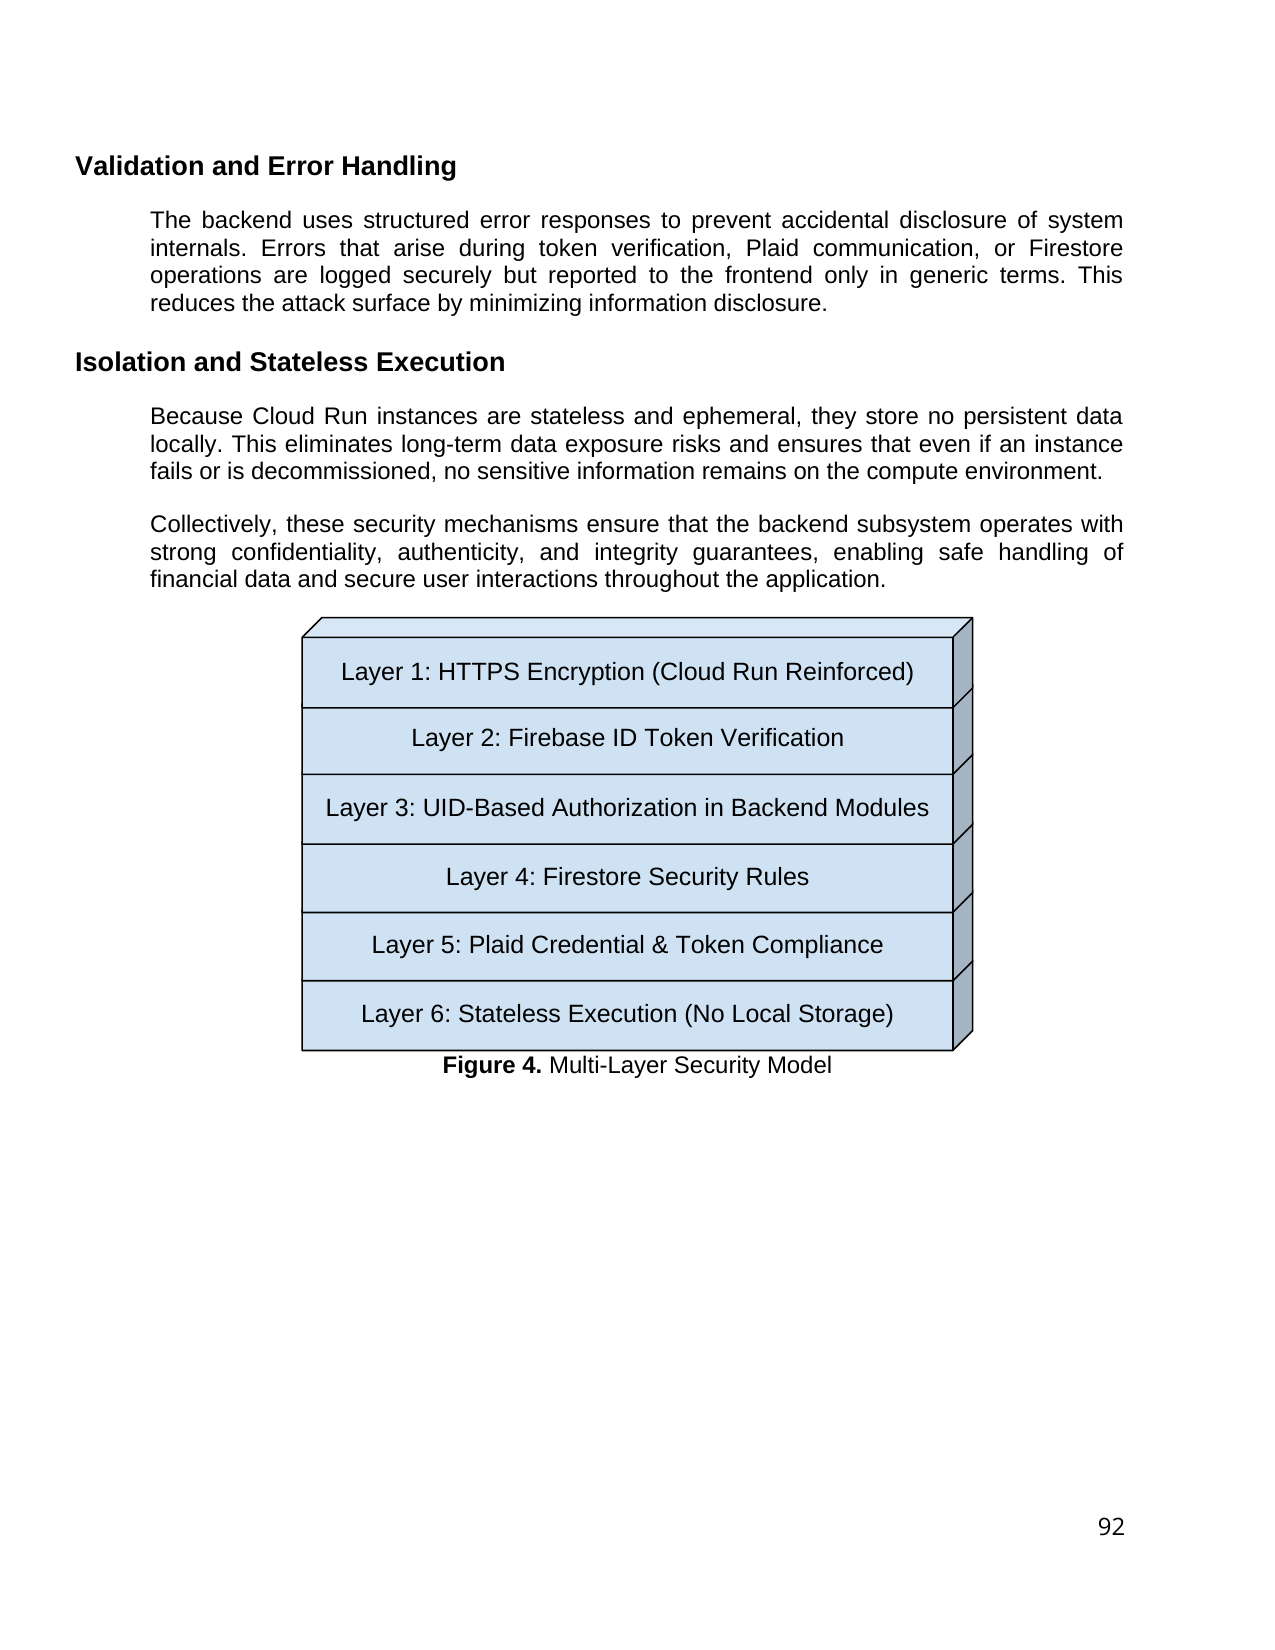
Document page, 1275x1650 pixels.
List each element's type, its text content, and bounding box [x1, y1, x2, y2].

subtitle Isolation and Stateless Execution [75, 346, 1125, 377]
text The backend uses structured error responses to prevent accidental disclosure of system internals. Errors that arise during token verification, Plaid communication, or Firestore operations are logged securely but reported to the frontend only in generic terms. This reduces the attack surface by minimizing information disclosure. [150, 206, 1125, 317]
text Collectively, these security mechanisms ensure that the backend subsystem operates with strong confidentiality, authenticity, and integrity guarantees, enabling safe handling of financial data and secure user interactions throughout the application. [150, 510, 1125, 593]
subtitle Validation and Error Handling [75, 150, 1125, 181]
text Because Cloud Run instances are stateless and ephemeral, they store no persistent data locally. This eliminates long-term data exposure risks and ensures that even if an instance fails or is decommissioned, no sensitive information remains on the compute environment. [150, 402, 1125, 485]
text Figure 4. Multi-Layer Security Model [150, 1051, 1125, 1078]
